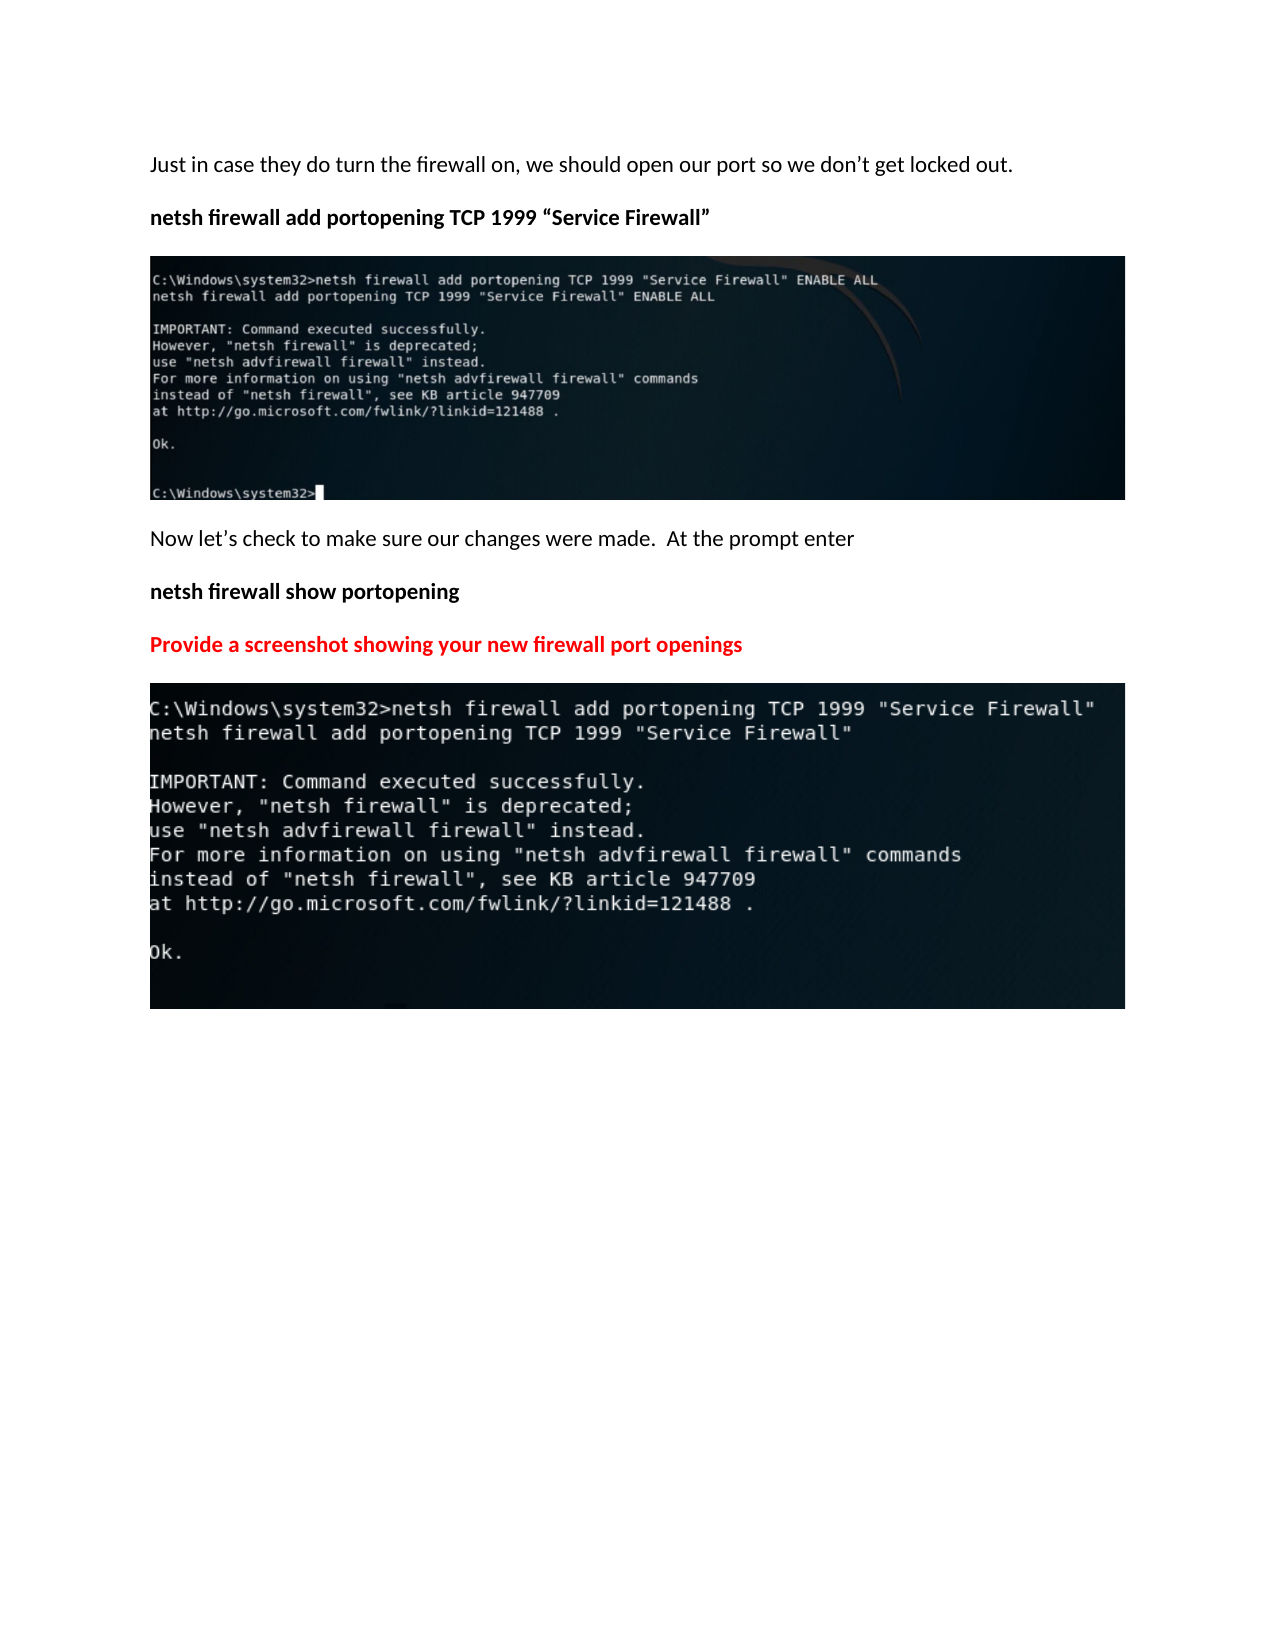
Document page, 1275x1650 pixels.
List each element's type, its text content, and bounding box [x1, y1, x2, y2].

picture [150, 256, 1125, 500]
picture [150, 683, 1125, 1009]
text netsh firewall add portopening TCP 1999 “Service Firewall” [150, 203, 1125, 231]
text Now let’s check to make sure our changes were made. At the prompt enter [150, 524, 1125, 552]
text Provide a screenshot showing your new firewall port openings [150, 630, 1125, 658]
text Just in case they do turn the firewall on, we should open our port so we don’t get locked out. [150, 150, 1125, 178]
text netsh firewall show portopening [150, 577, 1125, 605]
